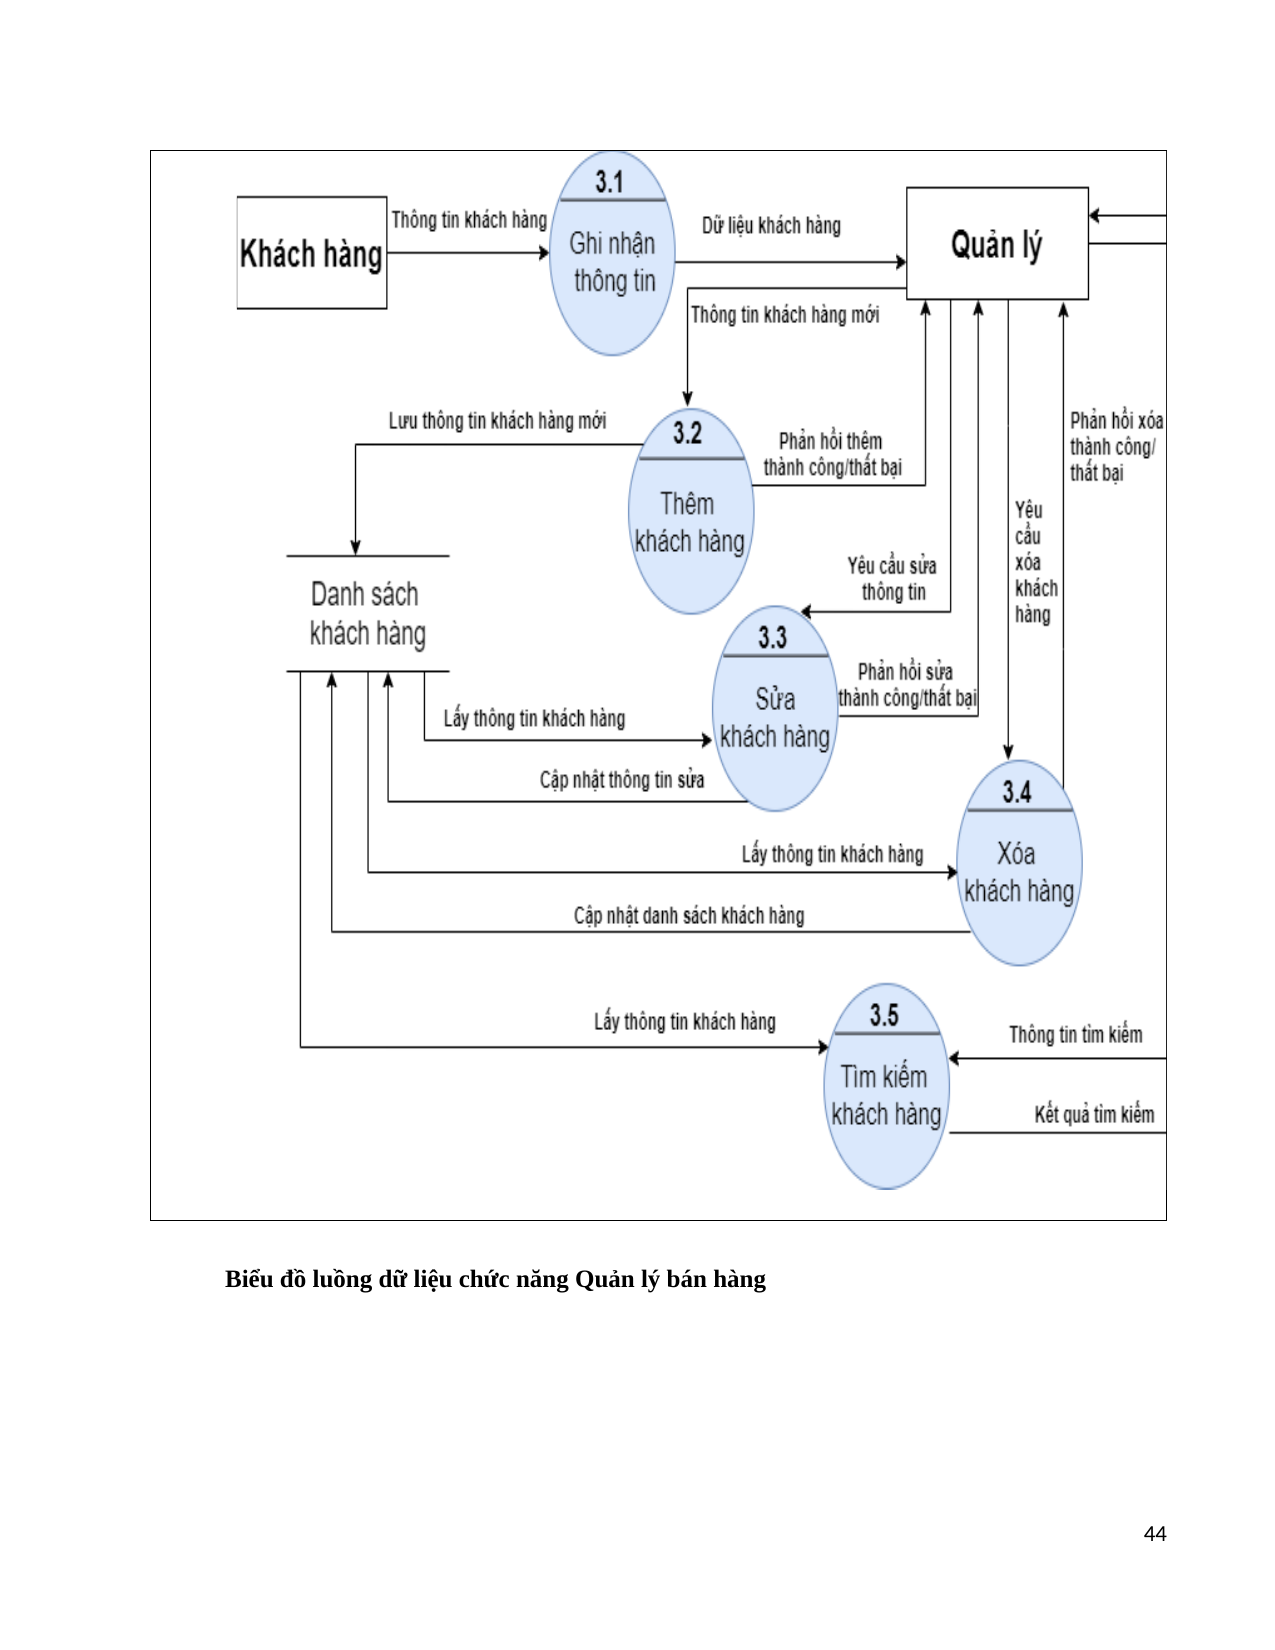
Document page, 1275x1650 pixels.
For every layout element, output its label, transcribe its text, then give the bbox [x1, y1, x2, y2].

list Biểu đồ luồng dữ liệu chức năng Quản lý bán hàng [225, 1264, 1167, 1293]
table_header [151, 151, 1166, 1220]
picture [236, 151, 1167, 1190]
